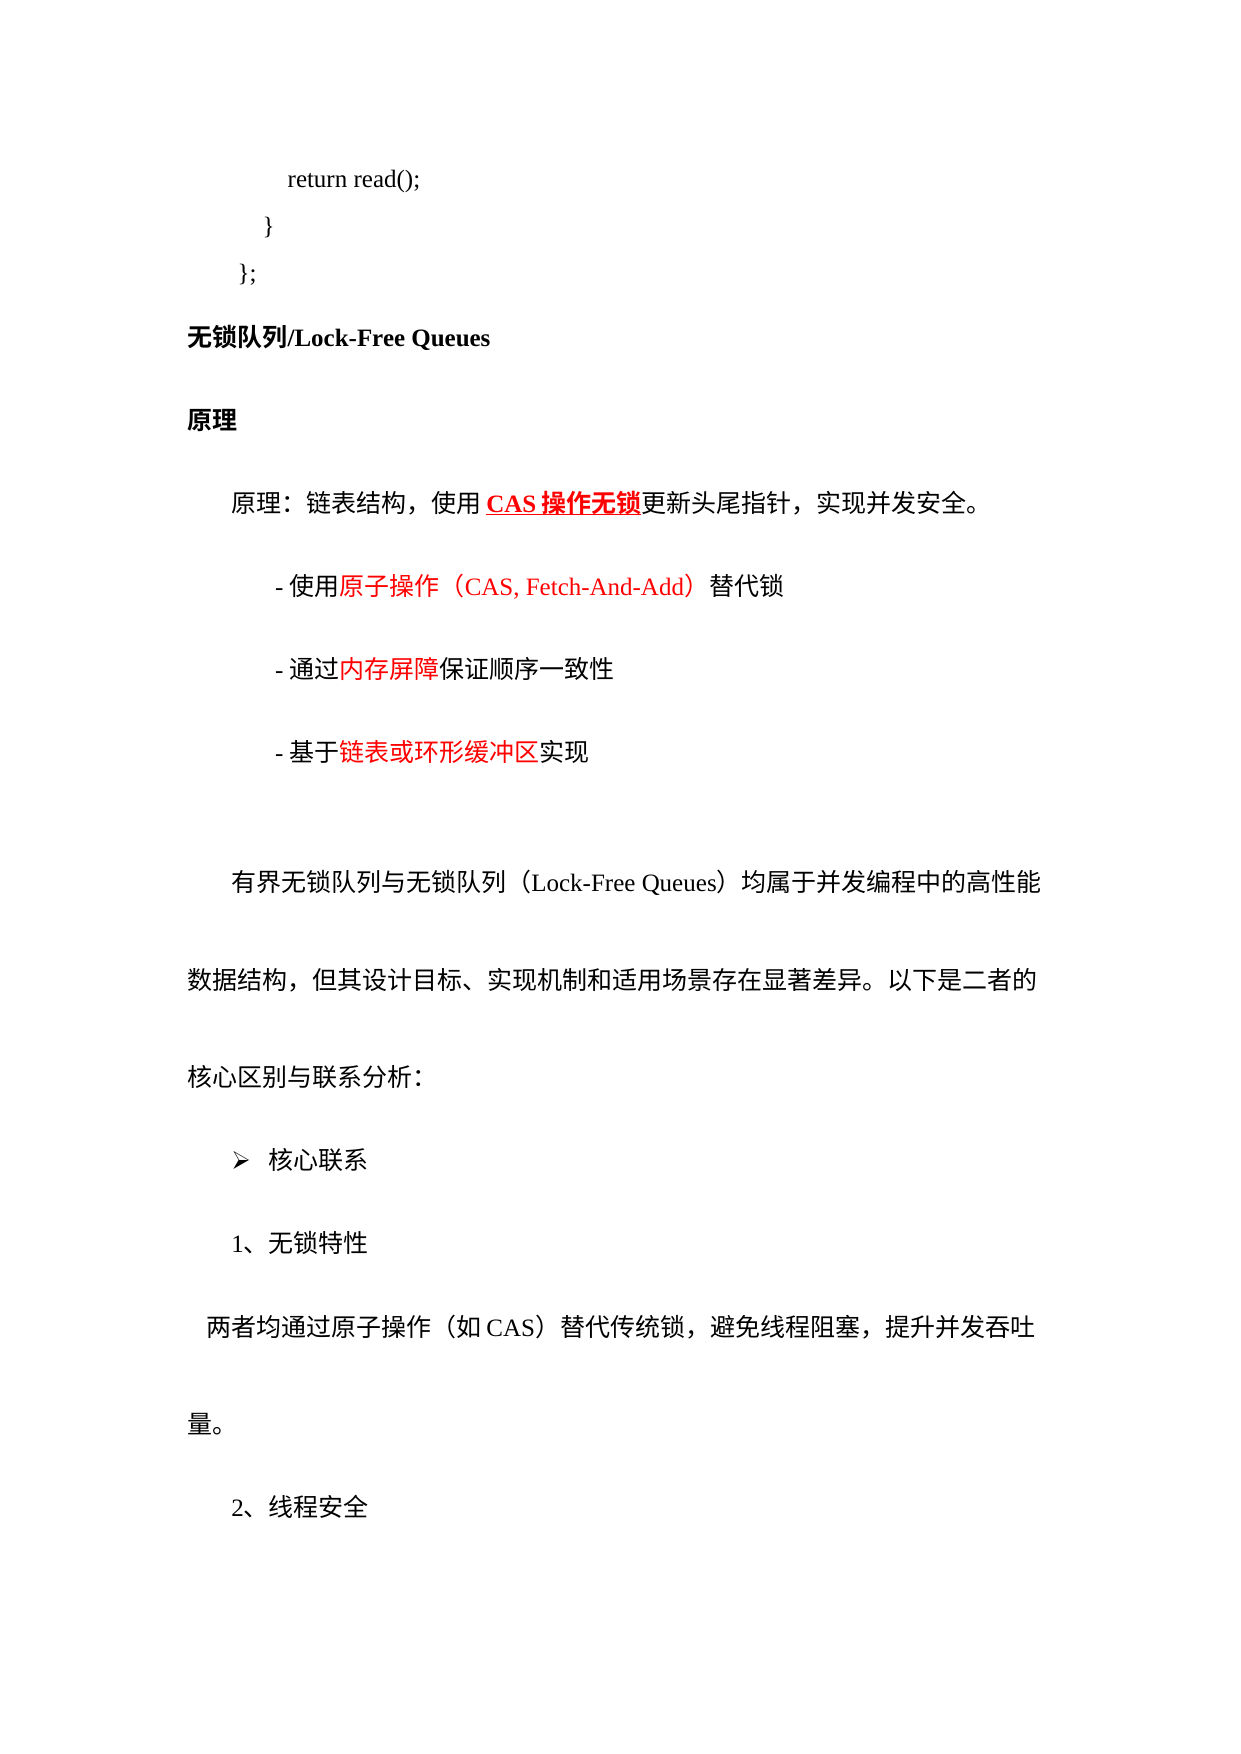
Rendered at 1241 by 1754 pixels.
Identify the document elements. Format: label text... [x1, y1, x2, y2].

text - 使用原子操作（CAS, Fetch-And-Add）替代锁 [231, 552, 1053, 617]
text return read(); [237, 162, 1053, 194]
subtitle 无锁队列/Lock-Free Queues [187, 303, 1053, 368]
text - 基于链表或环形缓冲区实现 [231, 718, 1053, 783]
subtitle 原理 [187, 386, 1053, 451]
text } [237, 209, 1053, 241]
text - 通过内存屏障保证顺序一致性 [231, 635, 1053, 700]
text }; [237, 256, 1053, 288]
text 两者均通过原子操作（如CAS）替代传统锁，避免线程阻塞，提升并发吞吐量。 [187, 1293, 1053, 1455]
text 1、无锁特性 [187, 1209, 1053, 1274]
list 核心联系 [231, 1126, 1053, 1191]
text 原理：链表结构，使用CAS操作无锁更新头尾指针，实现并发安全。 [187, 469, 1053, 534]
text 2、线程安全 [187, 1473, 1053, 1538]
text 有界无锁队列与无锁队列（Lock-Free Queues）均属于并发编程中的高性能数据结构，但其设计目标、实现机制和适用场景存在显著差异。以下是二者的核心区别与联系分析： [187, 848, 1053, 1108]
